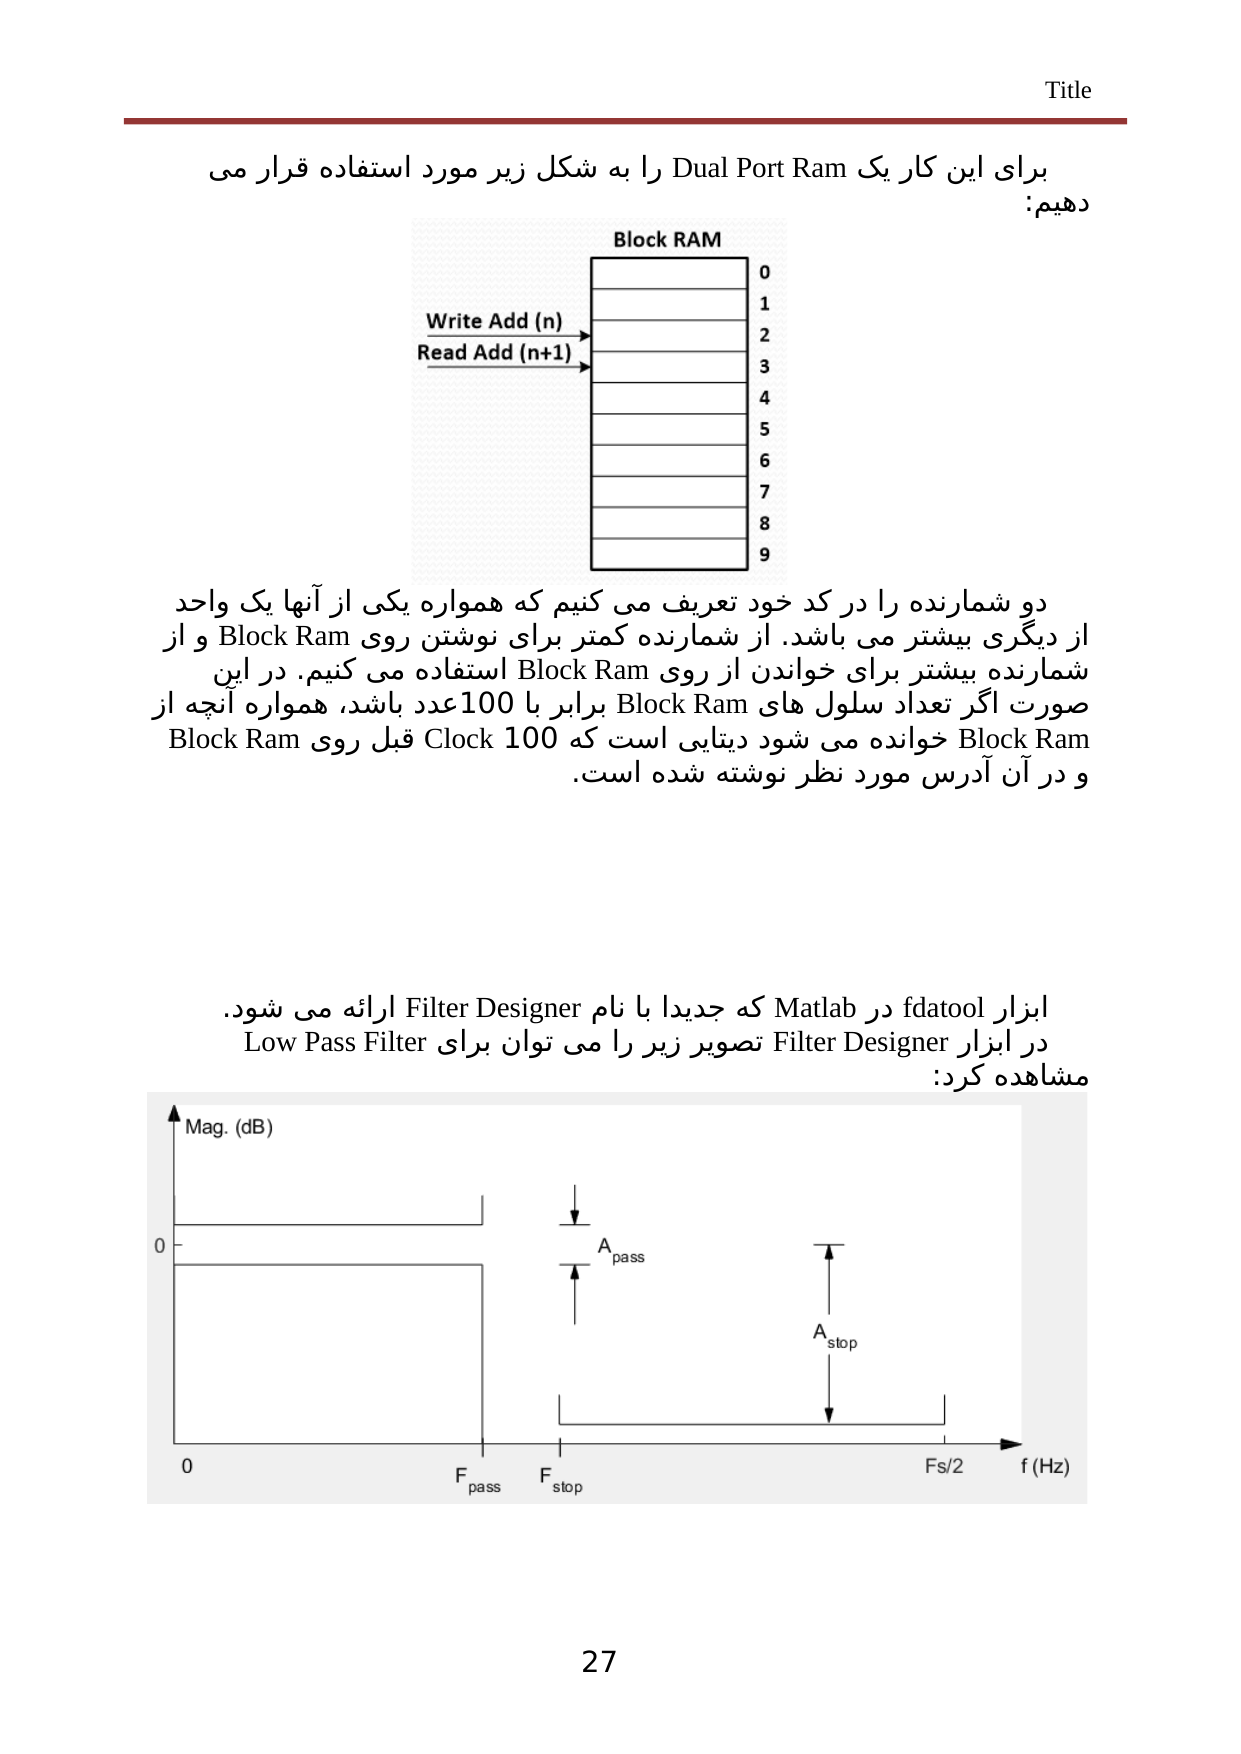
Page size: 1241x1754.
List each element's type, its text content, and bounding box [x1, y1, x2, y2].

text ابزار fdatool در Matlab که جدیدا با نام Filter Designer ارائه می شود. [150, 990, 1090, 1024]
picture [411, 218, 788, 585]
text در ابزار Filter Designer تصویر زیر را می توان برای Low Pass Filter مشاهده کرد: [150, 1024, 1090, 1092]
text برای این کار یک Dual Port Ram را به شکل زیر مورد استفاده قرار می دهیم: [150, 150, 1090, 218]
text دو شمارنده را در کد خود تعریف می کنیم که همواره یکی از آنها یک واحد از دیگری بیشتر می باشد. از شمارنده کمتر برای نوشتن روی Block Ram و از شمارنده بیشتر برای خواندن از روی Block Ram استفاده می کنیم. در این صورت اگر تعداد سلول های Block Ram برابر با 100عدد باشد، همواره آنچه از Block Ram خوانده می شود دیتایی است که 100 Clock قبل روی Block Ram و در آن آدرس مورد نظر نوشته شده است. [150, 584, 1090, 789]
picture [147, 1092, 1088, 1504]
